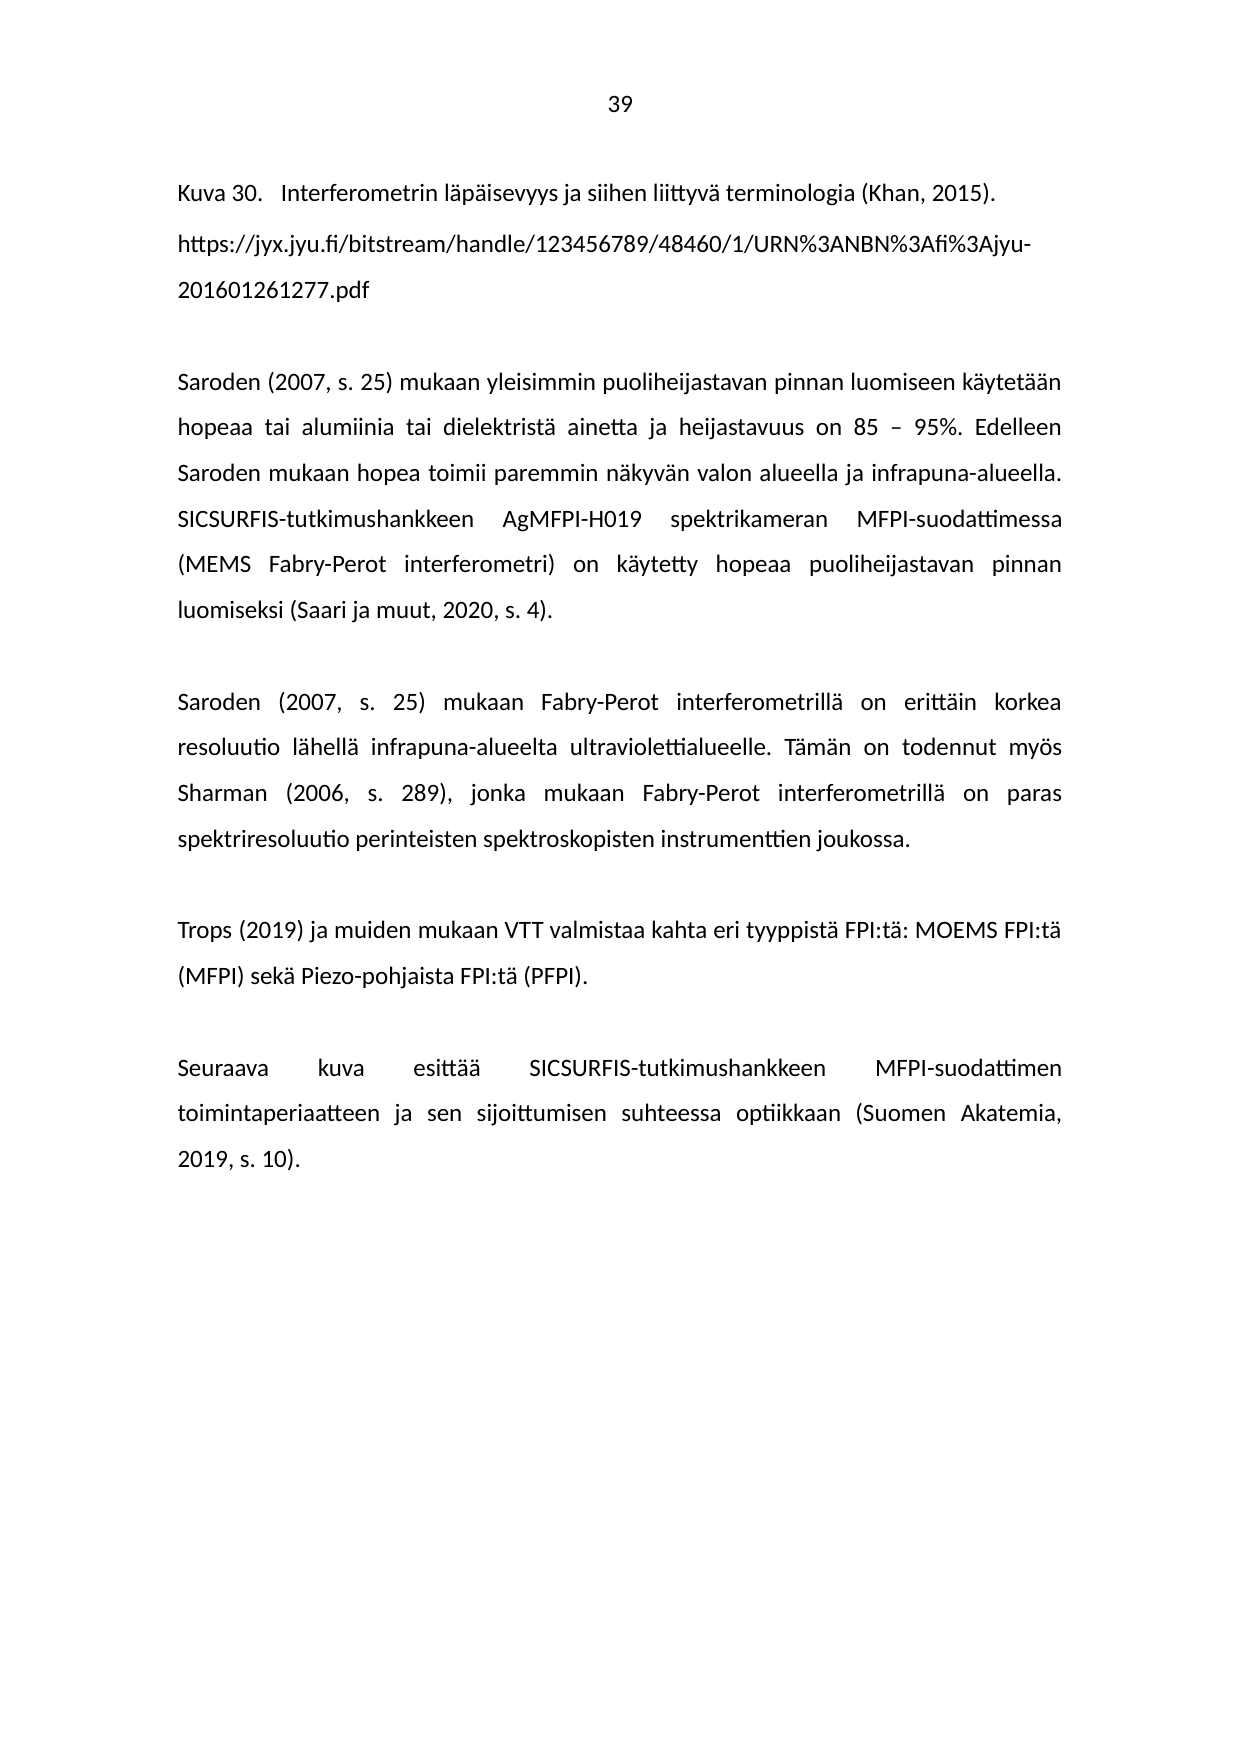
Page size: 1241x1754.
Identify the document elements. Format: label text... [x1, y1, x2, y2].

text Saroden (2007, s. 25) mukaan Fabry-Perot interferometrillä on erittäin korkea resoluutio lähellä infrapuna-alueelta ultraviolettialueelle. Tämän on todennut myös Sharman (2006, s. 289), jonka mukaan Fabry-Perot interferometrillä on paras spektriresoluutio perinteisten spektroskopisten instrumenttien joukossa. [177, 686, 1063, 853]
text Saroden (2007, s. 25) mukaan yleisimmin puoliheijastavan pinnan luomiseen käytetään hopeaa tai alumiinia tai dielektristä ainetta ja heijastavuus on 85 – 95%. Edelleen Saroden mukaan hopea toimii paremmin näkyvän valon alueella ja infrapuna-alueella. SICSURFIS-tutkimushankkeen AgMFPI-H019 spektrikameran MFPI-suodattimessa (MEMS Fabry-Perot interferometri) on käytetty hopeaa puoliheijastavan pinnan luomiseksi (Saari ja muut, 2020, s. 4). [177, 366, 1063, 625]
text Kuva 30. Interferometrin läpäisevyys ja siihen liittyvä terminologia (Khan, 2015). [177, 177, 1063, 208]
text Trops (2019) ja muiden mukaan VTT valmistaa kahta eri tyyppistä FPI:tä: MOEMS FPI:tä (MFPI) sekä Piezo-pohjaista FPI:tä (PFPI). [177, 914, 1063, 991]
text Seuraava kuva esittää SICSURFIS-tutkimushankkeen MFPI-suodattimen toimintaperiaatteen ja sen sijoittumisen suhteessa optiikkaan (Suomen Akatemia, 2019, s. 10). [177, 1052, 1063, 1174]
text https://jyx.jyu.fi/bitstream/handle/123456789/48460/1/URN%3ANBN%3Afi%3Ajyu-201601261277.pdf [177, 228, 1063, 305]
